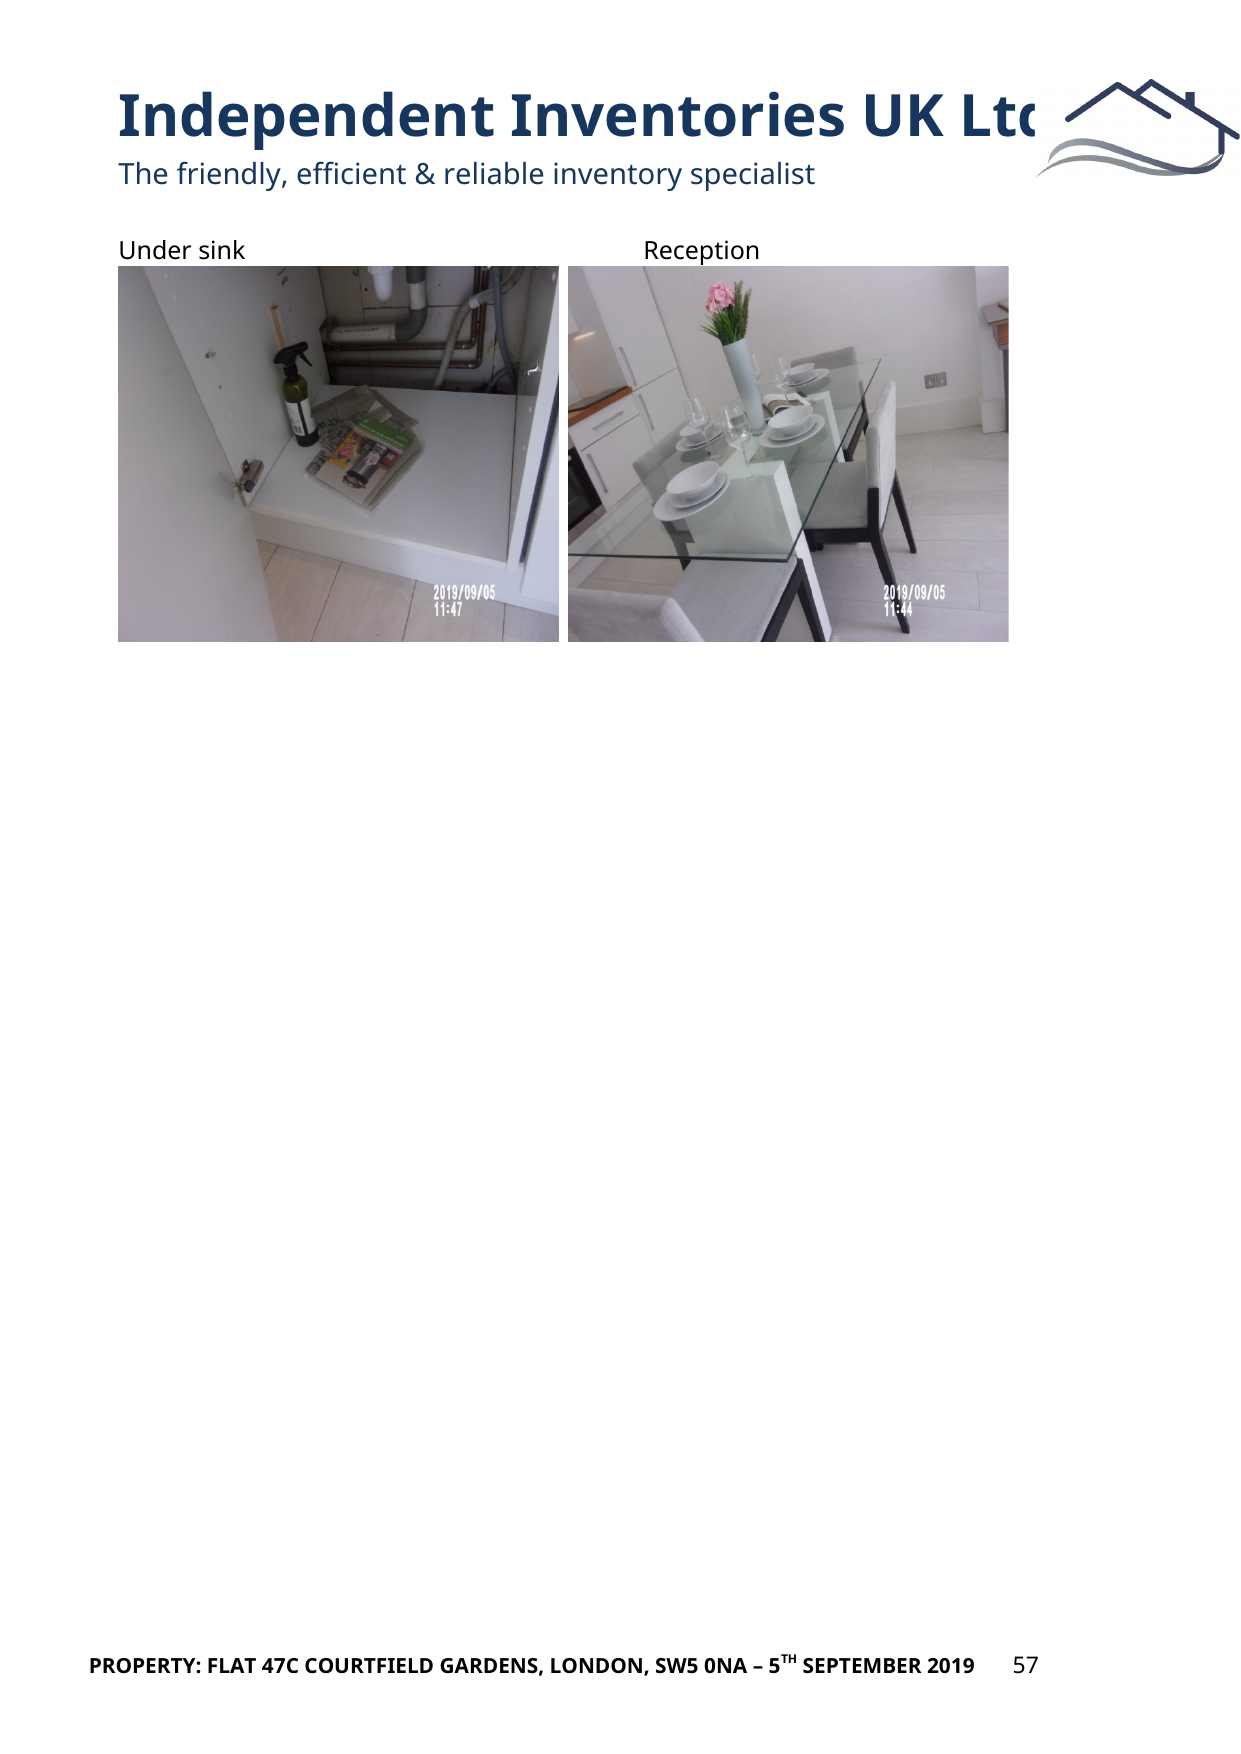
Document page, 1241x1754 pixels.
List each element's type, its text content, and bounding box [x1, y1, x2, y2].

picture [568, 266, 1009, 642]
text Under sink Reception [118, 233, 1122, 267]
picture [1034, 79, 1240, 177]
picture [118, 266, 559, 642]
